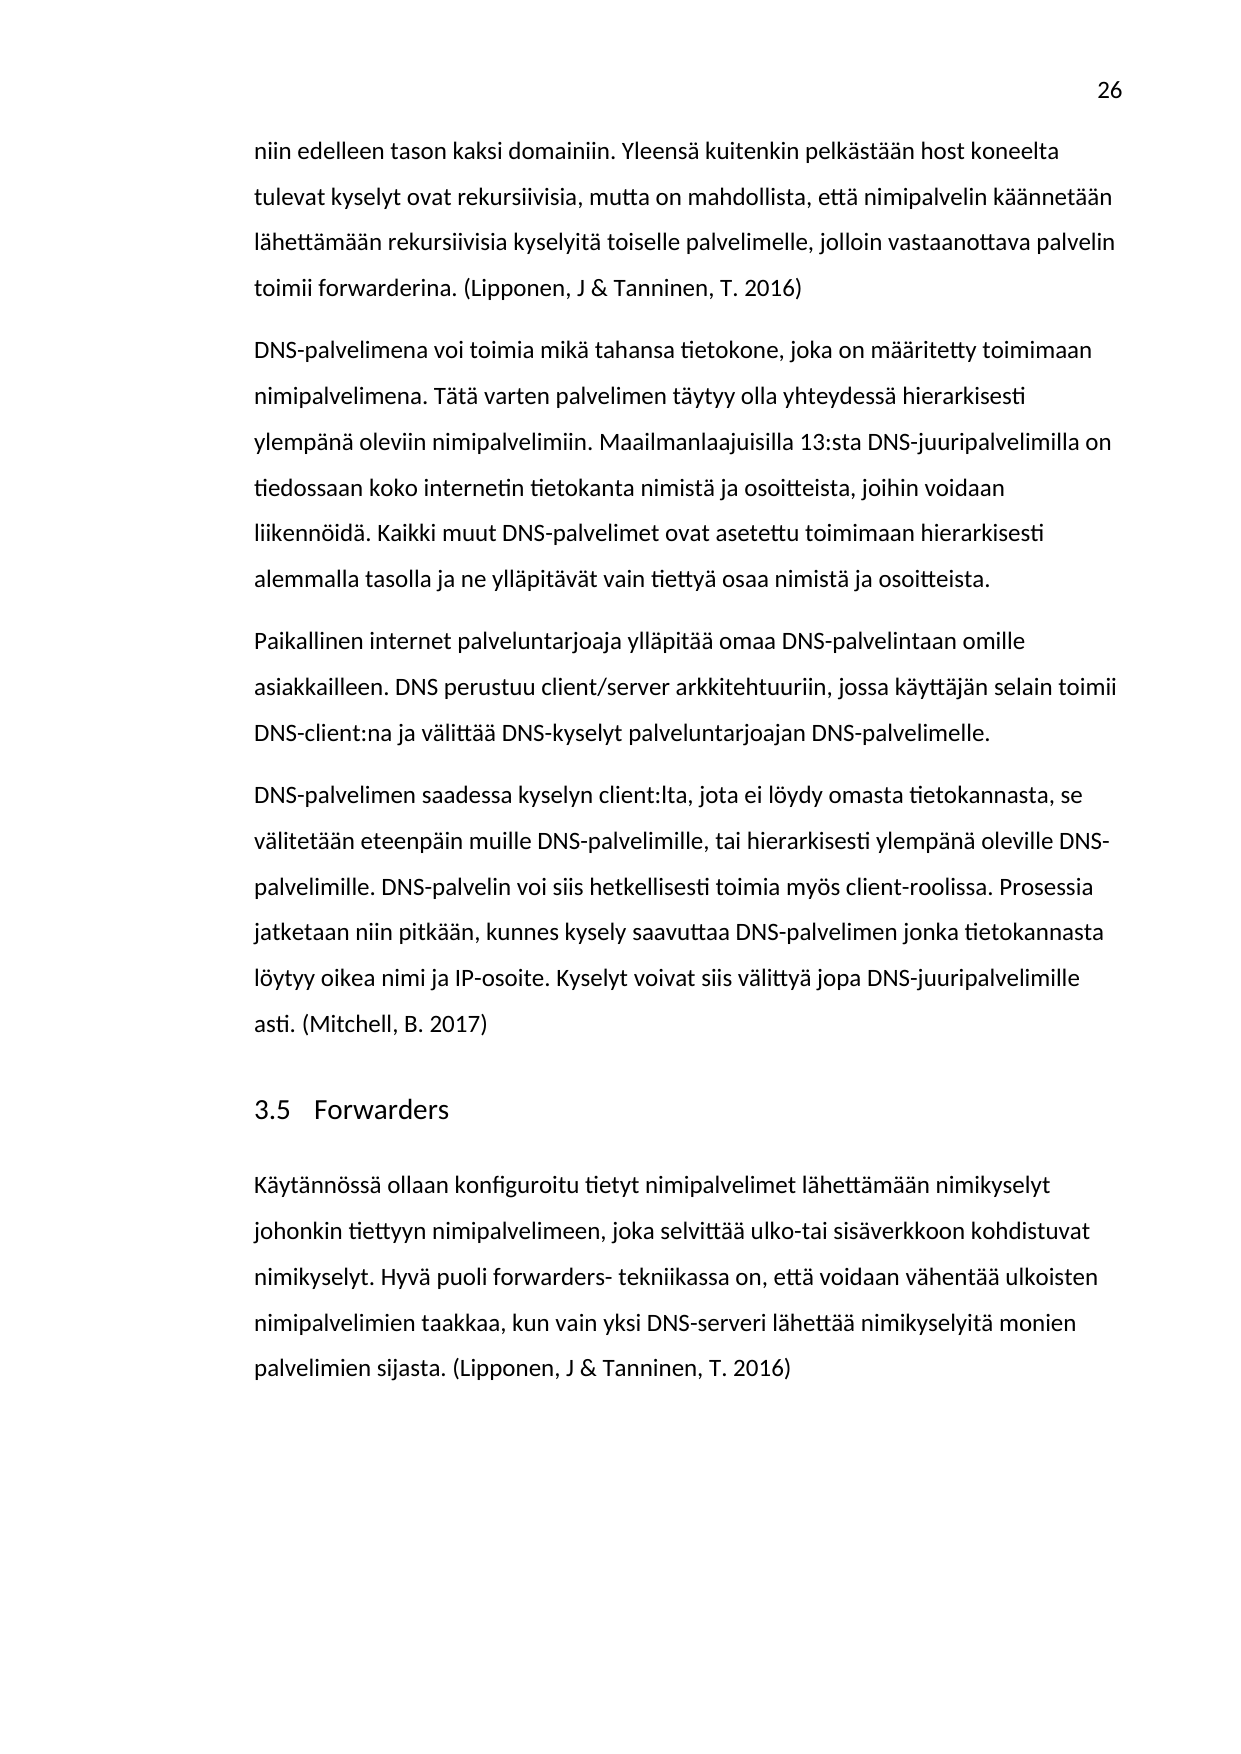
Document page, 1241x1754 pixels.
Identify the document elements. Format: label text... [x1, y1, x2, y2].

text Paikallinen internet palveluntarjoaja ylläpitää omaa DNS-palvelintaan omille asiakkailleen. DNS perustuu client/server arkkitehtuuriin, jossa käyttäjän selain toimii DNS-client:na ja välittää DNS-kyselyt palveluntarjoajan DNS-palvelimelle. [254, 626, 1122, 747]
text Käytännössä ollaan konfiguroitu tietyt nimipalvelimet lähettämään nimikyselyt johonkin tiettyyn nimipalvelimeen, joka selvittää ulko-tai sisäverkkoon kohdistuvat nimikyselyt. Hyvä puoli forwarders- tekniikassa on, että voidaan vähentää ulkoisten nimipalvelimien taakkaa, kun vain yksi DNS-serveri lähettää nimikyselyitä monien palvelimien sijasta. (Lipponen, J & Tanninen, T. 2016) [254, 1170, 1122, 1383]
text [254, 135, 1122, 303]
text DNS-palvelimen saadessa kyselyn client:lta, jota ei löydy omasta tietokannasta, se välitetään eteenpäin muille DNS-palvelimille, tai hierarkisesti ylempänä oleville DNS-palvelimille. DNS-palvelin voi siis hetkellisesti toimia myös client-roolissa. Prosessia jatketaan niin pitkään, kunnes kysely saavuttaa DNS-palvelimen jonka tietokannasta löytyy oikea nimi ja IP-osoite. Kyselyt voivat siis välittyä jopa DNS-juuripalvelimille asti. (Mitchell, B. 2017) [254, 779, 1122, 1038]
subtitle Forwarders [254, 1091, 1122, 1127]
text DNS-palvelimena voi toimia mikä tahansa tietokone, joka on määritetty toimimaan nimipalvelimena. Tätä varten palvelimen täytyy olla yhteydessä hierarkisesti ylempänä oleviin nimipalvelimiin. Maailmanlaajuisilla 13:sta DNS-juuripalvelimilla on tiedossaan koko internetin tietokanta nimistä ja osoitteista, joihin voidaan liikennöidä. Kaikki muut DNS-palvelimet ovat asetettu toimimaan hierarkisesti alemmalla tasolla ja ne ylläpitävät vain tiettyä osaa nimistä ja osoitteista. [254, 334, 1122, 594]
